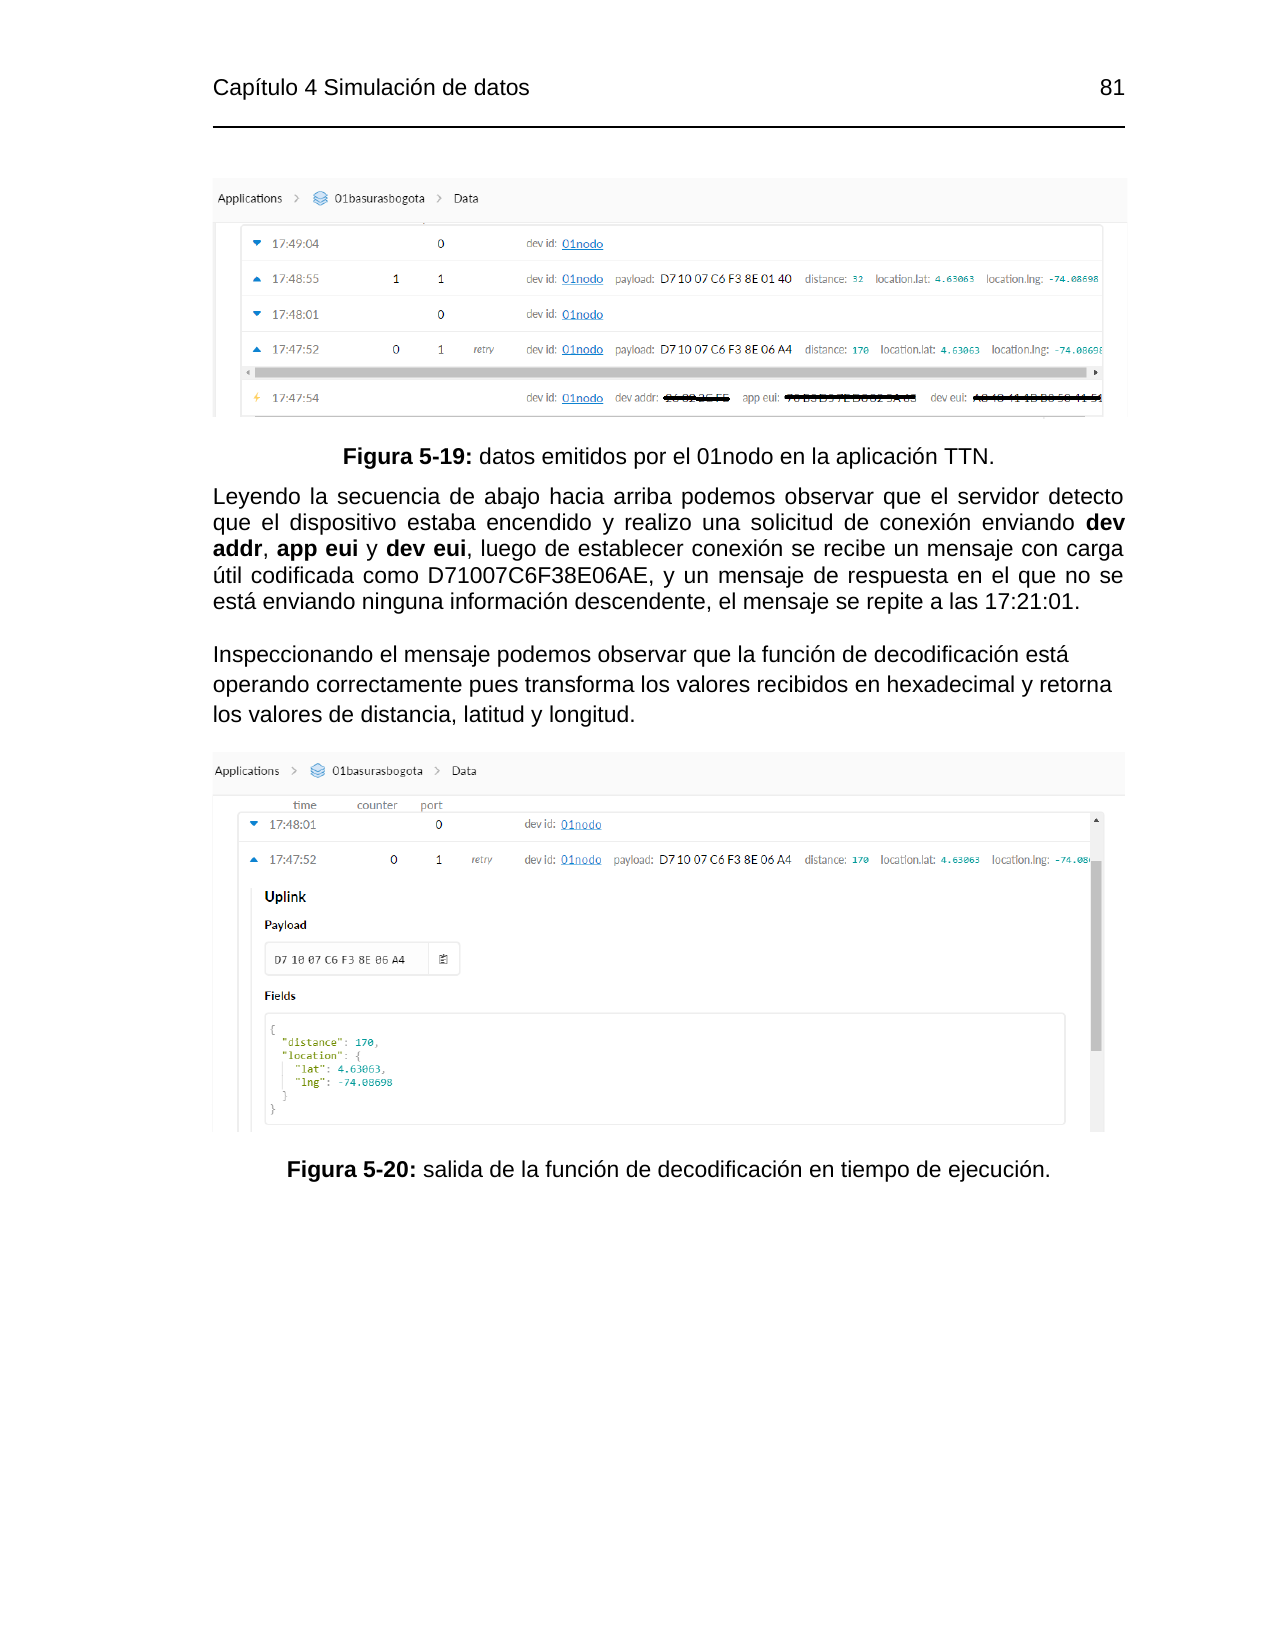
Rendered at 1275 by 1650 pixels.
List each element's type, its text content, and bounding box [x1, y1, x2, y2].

list Leyendo la secuencia de abajo hacia arriba podemos observar que el servidor detecto que el dispositivo estaba encendido y realizo una solicitud de conexión enviando dev addr, app eui y dev eui, luego de establecer conexión se recibe un mensaje con carga útil codificada como D71007C6F38E06AE, y un mensaje de respuesta en el que no se está enviando ninguna información descendente, el mensaje se repite a las 17:21:01. [213, 483, 1125, 614]
picture [212, 178, 1128, 419]
text Inspeccionando el mensaje podemos observar que la función de decodificación está operando correctamente pues transforma los valores recibidos en hexadecimal y retorna los valores de distancia, latitud y longitud. [213, 641, 1125, 728]
picture [212, 752, 1125, 1132]
list Figura 5-20: salida de la función de decodificación en tiempo de ejecución. [213, 1156, 1125, 1182]
list Figura 5-19: datos emitidos por el 01nodo en la aplicación TTN. [213, 443, 1125, 469]
